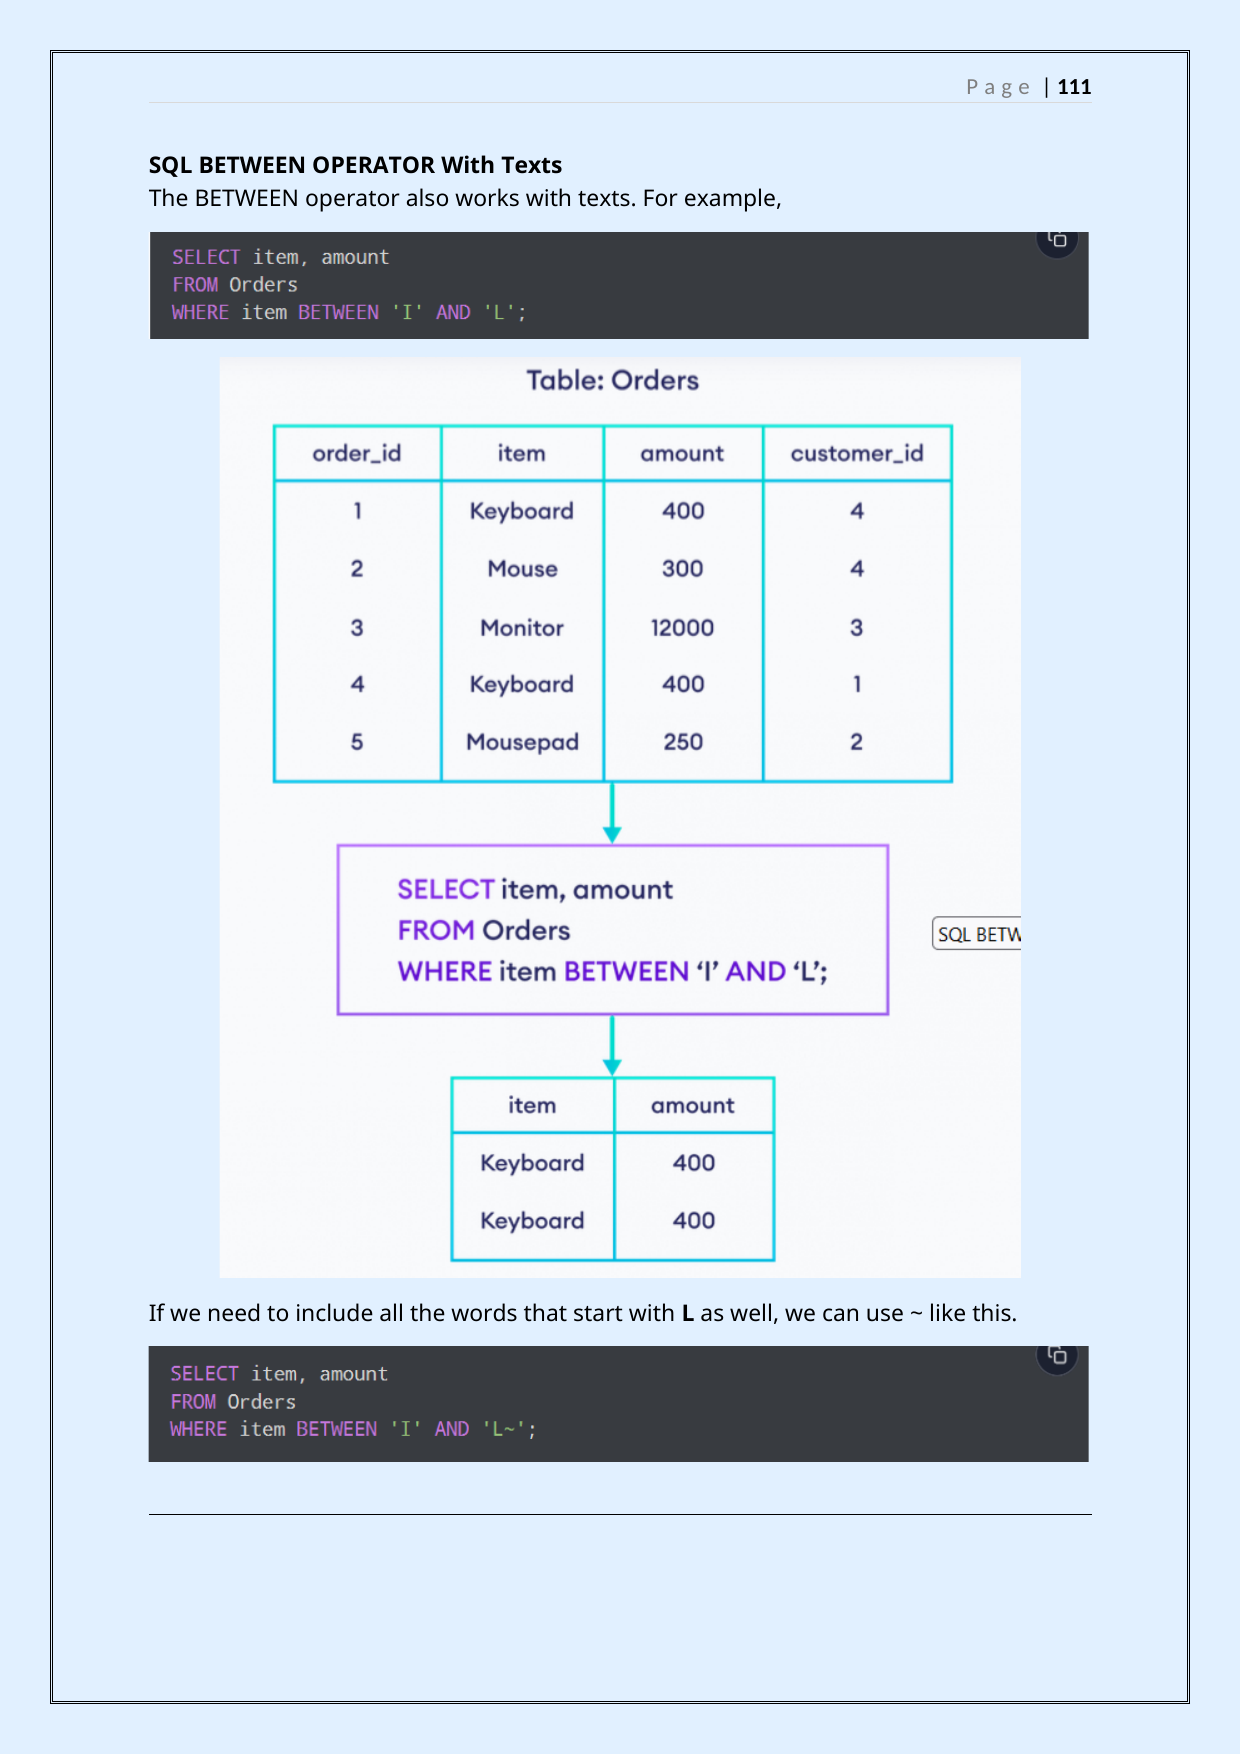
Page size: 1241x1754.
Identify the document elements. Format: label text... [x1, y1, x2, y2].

picture [148, 1346, 1089, 1462]
text If we need to include all the words that start with L as well, we can use ~ like this. [148, 1296, 1092, 1328]
text The BETWEEN operator also works with texts. For example, [148, 182, 1092, 213]
picture [148, 232, 1089, 339]
picture [219, 357, 1021, 1278]
subtitle SQL BETWEEN OPERATOR With Texts [148, 148, 1092, 180]
